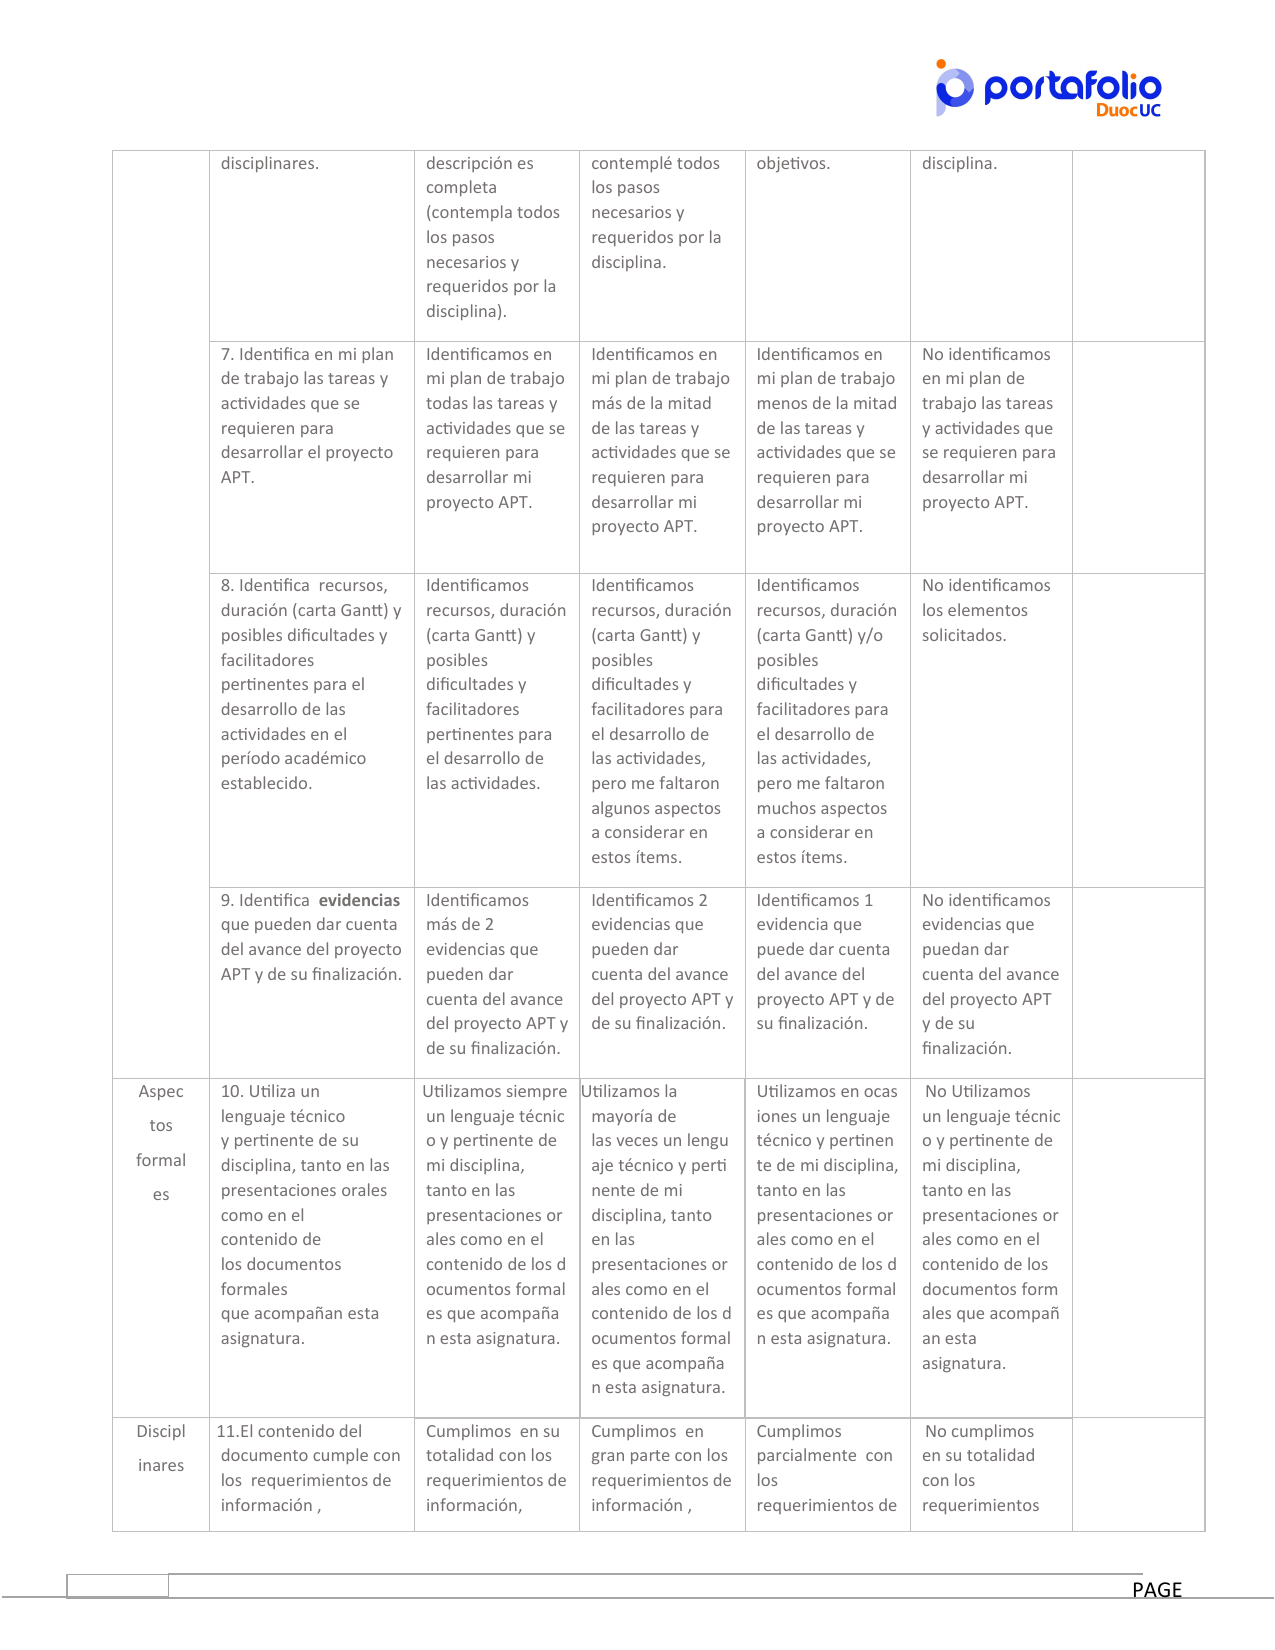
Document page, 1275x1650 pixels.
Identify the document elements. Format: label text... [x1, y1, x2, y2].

table_cell No identificamos en mi plan de trabajo las tareas y actividades que se requieren para desarrollar mi proyecto APT. [911, 342, 1072, 573]
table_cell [210, 1418, 414, 1531]
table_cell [580, 1419, 745, 1531]
table_cell 9. Identifica evidencias que pueden dar cuenta del avance del proyecto APT y de su finalización. [210, 888, 414, 1078]
table_cell Identificamos más de 2 evidencias que pueden dar cuenta del avance del proyecto APT y de su finalización. [415, 888, 579, 1078]
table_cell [911, 1419, 1072, 1531]
table_cell Identificamos recursos, duración (carta Gantt) y posibles dificultades y facilitadores pertinentes para el desarrollo de las actividades. [415, 574, 579, 887]
picture [935, 59, 1163, 118]
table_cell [911, 151, 1072, 341]
table_cell 8. Identifica recursos, duración (carta Gantt) y posibles dificultades y facilitadores pertinentes para el desarrollo de las actividades en el período académico establecido. [210, 574, 414, 887]
table_cell [1073, 1418, 1204, 1531]
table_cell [580, 151, 745, 341]
table_cell Identificamos recursos, duración (carta Gantt) y/o posibles dificultades y facilitadores para el desarrollo de las actividades, pero me faltaron muchos aspectos a considerar en estos ítems. [746, 574, 910, 887]
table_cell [746, 151, 910, 341]
table_cell 10. Utiliza un lenguaje técnico y pertinente de su disciplina, tanto en las presentaciones orales como en el contenido de los documentos formales que acompañan esta asignatura. [210, 1079, 414, 1417]
table_cell [1073, 151, 1204, 341]
table_cell No Utilizamos un lenguaje técnico y pertinente de mi disciplina, tanto en las presentaciones orales como en el contenido de los documentos formales que acompañan esta asignatura. [911, 1079, 1072, 1417]
table_cell Utilizamos la mayoría de las veces un lenguaje técnico y pertinente de mi disciplina, tanto en las presentaciones orales como en el contenido de los documentos formales que acompañan esta asignatura. [581, 1079, 744, 1417]
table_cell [415, 1419, 579, 1531]
table_cell Identificamos en mi plan de trabajo más de la mitad de las tareas y actividades que se requieren para desarrollar mi proyecto APT. [580, 342, 745, 573]
table_cell Utilizamos siempre un lenguaje técnico y pertinente de mi disciplina, tanto en las presentaciones orales como en el contenido de los documentos formales que acompañan esta asignatura. [415, 1079, 579, 1417]
table_cell [1073, 342, 1204, 573]
table_cell Identificamos en mi plan de trabajo menos de la mitad de las tareas y actividades que se requieren para desarrollar mi proyecto APT. [746, 342, 910, 573]
table_cell Identificamos 1 evidencia que puede dar cuenta del avance del proyecto APT y de su finalización. [746, 888, 910, 1078]
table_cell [210, 151, 414, 341]
table_cell [1073, 1079, 1204, 1417]
table_cell Aspectos formales [113, 1079, 209, 1417]
table_cell [1073, 888, 1204, 1078]
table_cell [415, 151, 579, 341]
table_cell No identificamos los elementos solicitados. [911, 574, 1072, 887]
table_cell Identificamos recursos, duración (carta Gantt) y posibles dificultades y facilitadores para el desarrollo de las actividades, pero me faltaron algunos aspectos a considerar en estos ítems. [580, 574, 745, 887]
table_cell 7. Identifica en mi plan de trabajo las tareas y actividades que se requieren para desarrollar el proyecto APT. [210, 342, 414, 573]
table_cell Identificamos 2 evidencias que pueden dar cuenta del avance del proyecto APT y de su finalización. [580, 888, 745, 1078]
table_cell Disciplinares [113, 1418, 209, 1531]
table_cell Utilizamos en ocasiones un lenguaje técnico y pertinente de mi disciplina, tanto en las presentaciones orales como en el contenido de los documentos formales que acompañan esta asignatura. [746, 1079, 910, 1417]
table_cell No identificamos evidencias que puedan dar cuenta del avance del proyecto APT y de su finalización. [911, 888, 1072, 1078]
table_cell Identificamos en mi plan de trabajo todas las tareas y actividades que se requieren para desarrollar mi proyecto APT. [415, 342, 579, 573]
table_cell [746, 1419, 910, 1531]
table_cell [1073, 574, 1204, 887]
